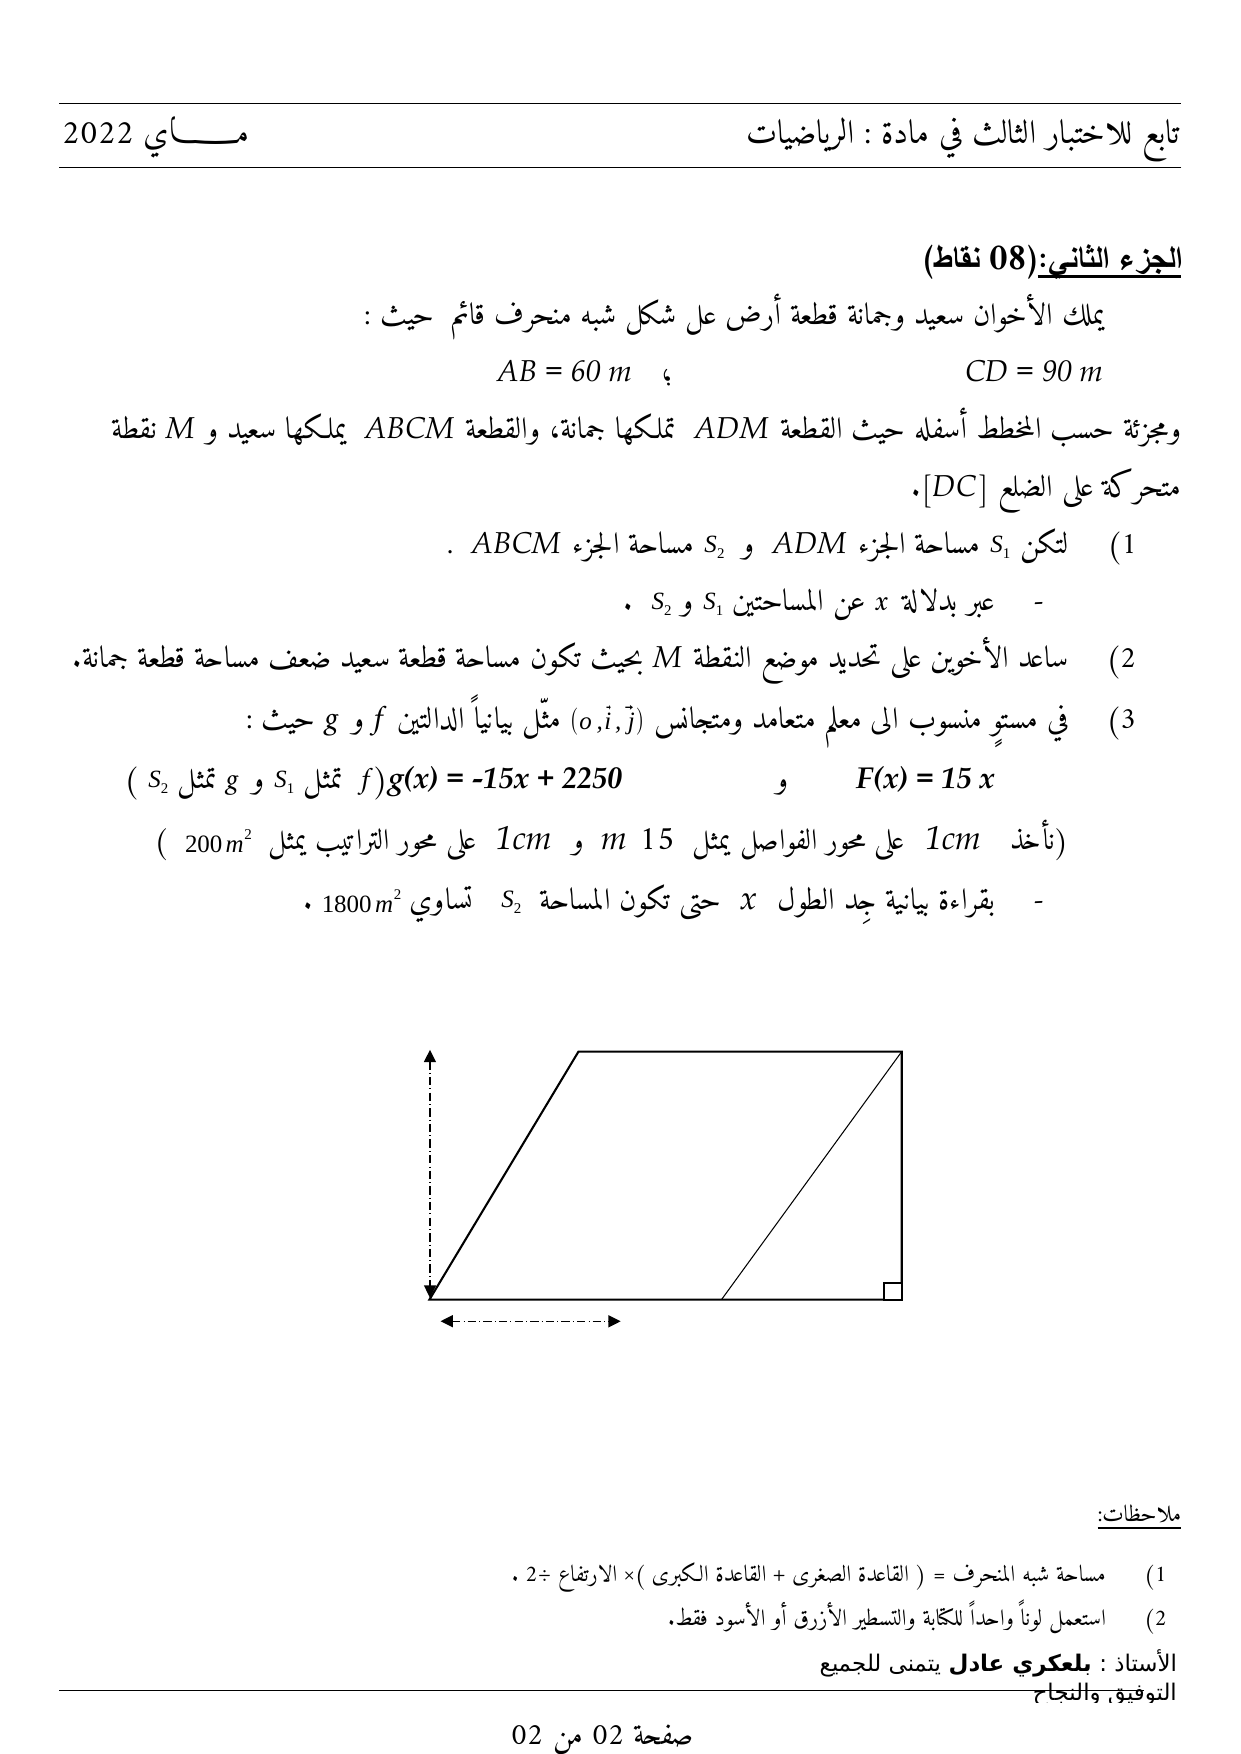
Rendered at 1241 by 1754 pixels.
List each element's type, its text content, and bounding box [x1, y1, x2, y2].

list ومجزئة حسب المخطط أسفله حيث القطعة ADM تملكها جمانة، والقطعة ABCM يملكها سعيد و M نقطة متحركة على الضلع [DC]. [59, 405, 1181, 515]
list لتكن مساحة الجزء ADM و مساحة الجزء ABCM . [59, 519, 1107, 572]
list استعمل لوناً واحداً للكتابة والتسطير الأزرق أو الأسود فقط. [59, 1599, 1144, 1640]
list CD = 90 m ؛ AB = 60 m [59, 347, 1106, 401]
list تابع للاختبار الثالث في مادة : الرياضيات مـــــاي 2022 [59, 104, 1181, 167]
list (نأخذ 1cm على محور الفواصل يمثل 15 m و 1cm على محور التراتيب يمثل ) [59, 812, 1069, 871]
list عبر بدلالة x عن المساحتين و . [59, 577, 1033, 630]
text ملاحظات: [59, 1496, 1181, 1536]
text الجزء الثاني:(08 نقاط) [59, 230, 1181, 286]
list مساحة شبه المنحرف = ( القاعدة الصغرى + القاعدة الكبرى )× الارتفاع ÷2 . [59, 1556, 1144, 1596]
list بقراءة بيانية جِد الطول x حتى تكون المساحة تساوي . [59, 875, 1033, 928]
list في مستوٍ منسوب الى معلم متعامد ومتجانس مثّل بيانياً الدالتين f و g حيث : [59, 691, 1106, 750]
list يملك الأخوان سعيد وجمانة قطعة أرض عل شكل شبه منحرف قائم حيث : [59, 290, 1106, 343]
list F(x) = 15 x و g(x) = -15x + 2250(f تمثل و g تمثل ) [59, 754, 1069, 808]
list ساعد الأخوين على تحديد موضع النقطة M بحيث تكون مساحة قطعة سعيد ضعف مساحة قطعة جمانة. [59, 634, 1106, 687]
